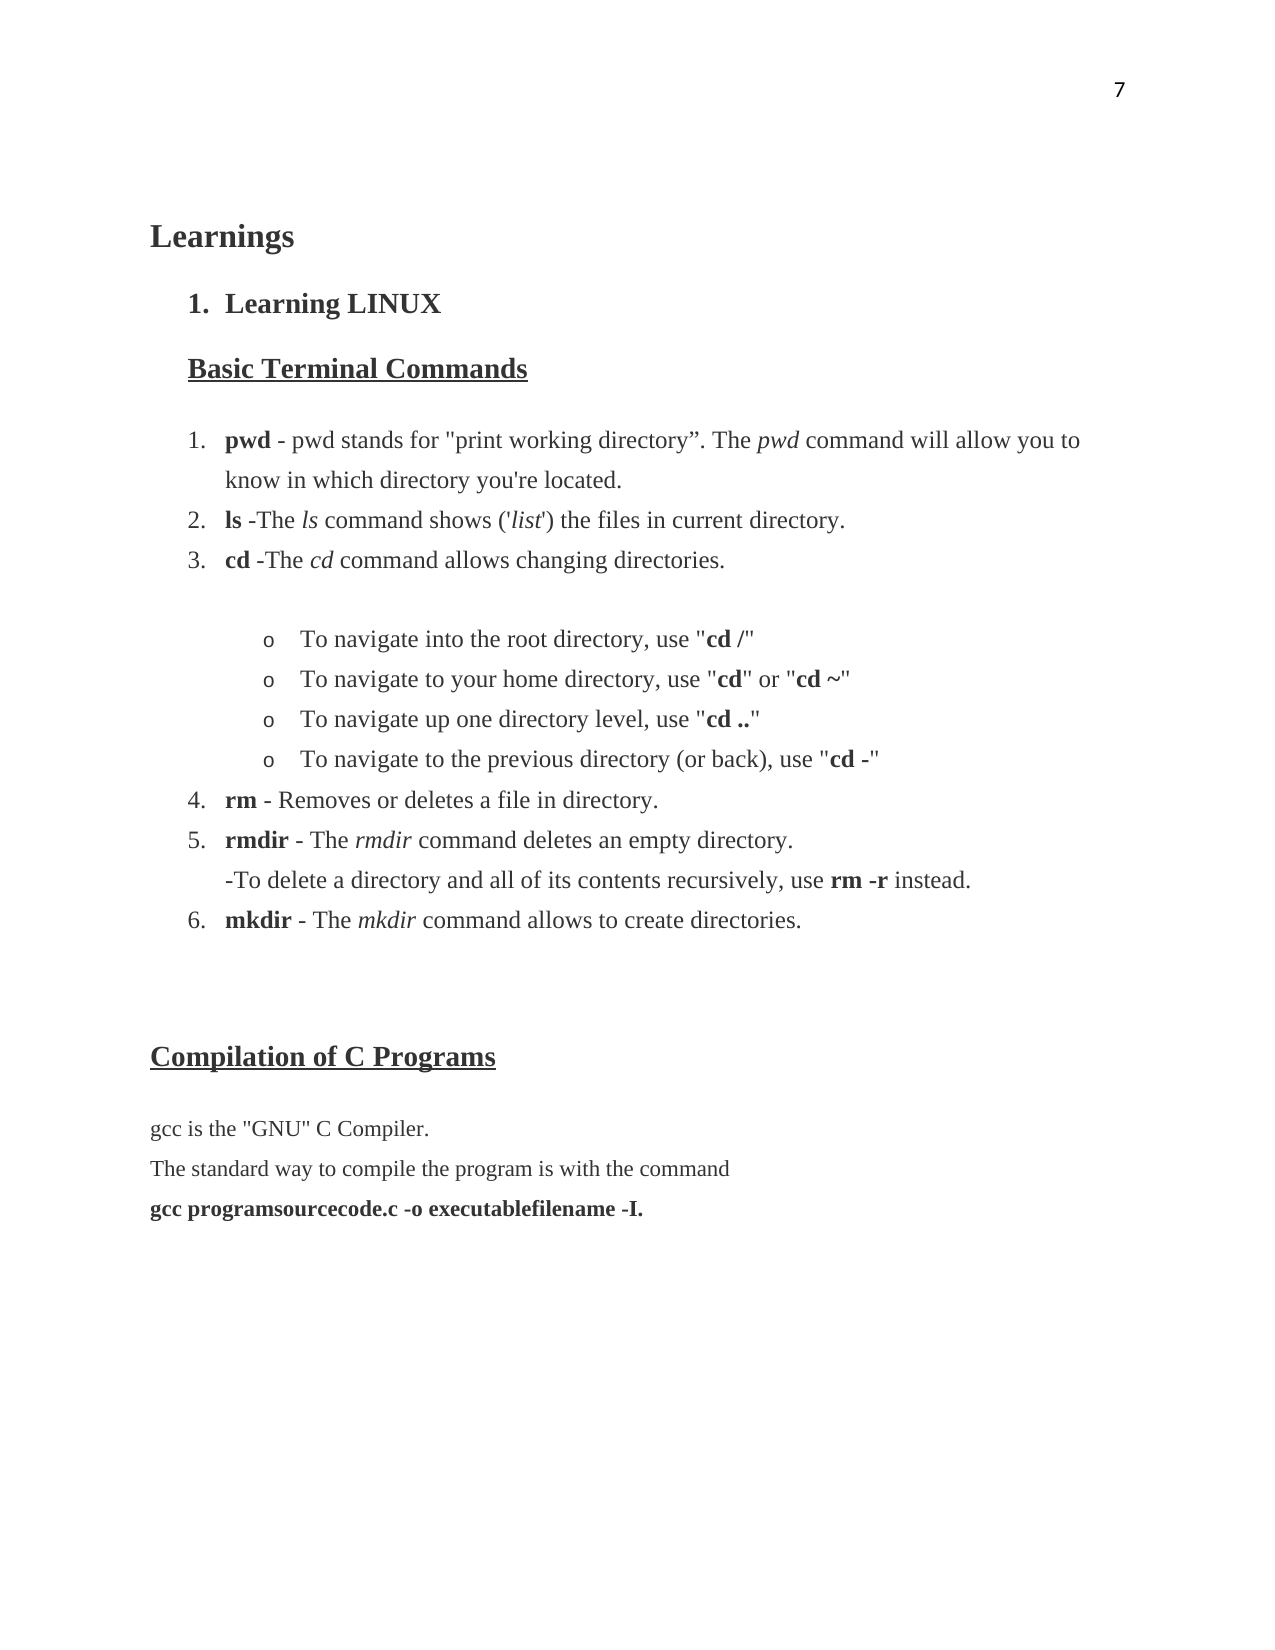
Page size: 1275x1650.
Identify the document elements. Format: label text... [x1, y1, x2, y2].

list cd -The cd command allows changing directories. [187, 534, 1125, 614]
list rm - Removes or deletes a file in directory. [187, 774, 1125, 814]
list rmdir - The rmdir command deletes an empty directory. -To delete a directory and all of its contents recursively, use rm -r instead. [187, 814, 1125, 894]
text Compilation of C Programs [150, 1032, 1125, 1072]
list Learning LINUX [187, 280, 1125, 320]
list To navigate to your home directory, use "cd" or "cd ~" [262, 654, 1125, 694]
list ls -The ls command shows ('list') the files in current directory. [187, 494, 1125, 534]
list To navigate into the root directory, use "cd /" [262, 614, 1125, 654]
text Basic Terminal Commands [187, 345, 1125, 385]
list pwd - pwd stands for "print working directory”. The pwd command will allow you to know in which directory you're located. [187, 414, 1125, 494]
list To navigate up one directory level, use "cd .." [262, 694, 1125, 734]
list mkdir - The mkdir command allows to create directories. [187, 894, 1125, 934]
list To navigate to the previous directory (or back), use "cd -" [262, 734, 1125, 774]
text Learnings [150, 215, 1125, 255]
text gcc is the "GNU" C Compiler. The standard way to compile the program is with the command gcc programsourcecode.c -o executablefilename -I. [150, 1102, 1125, 1222]
